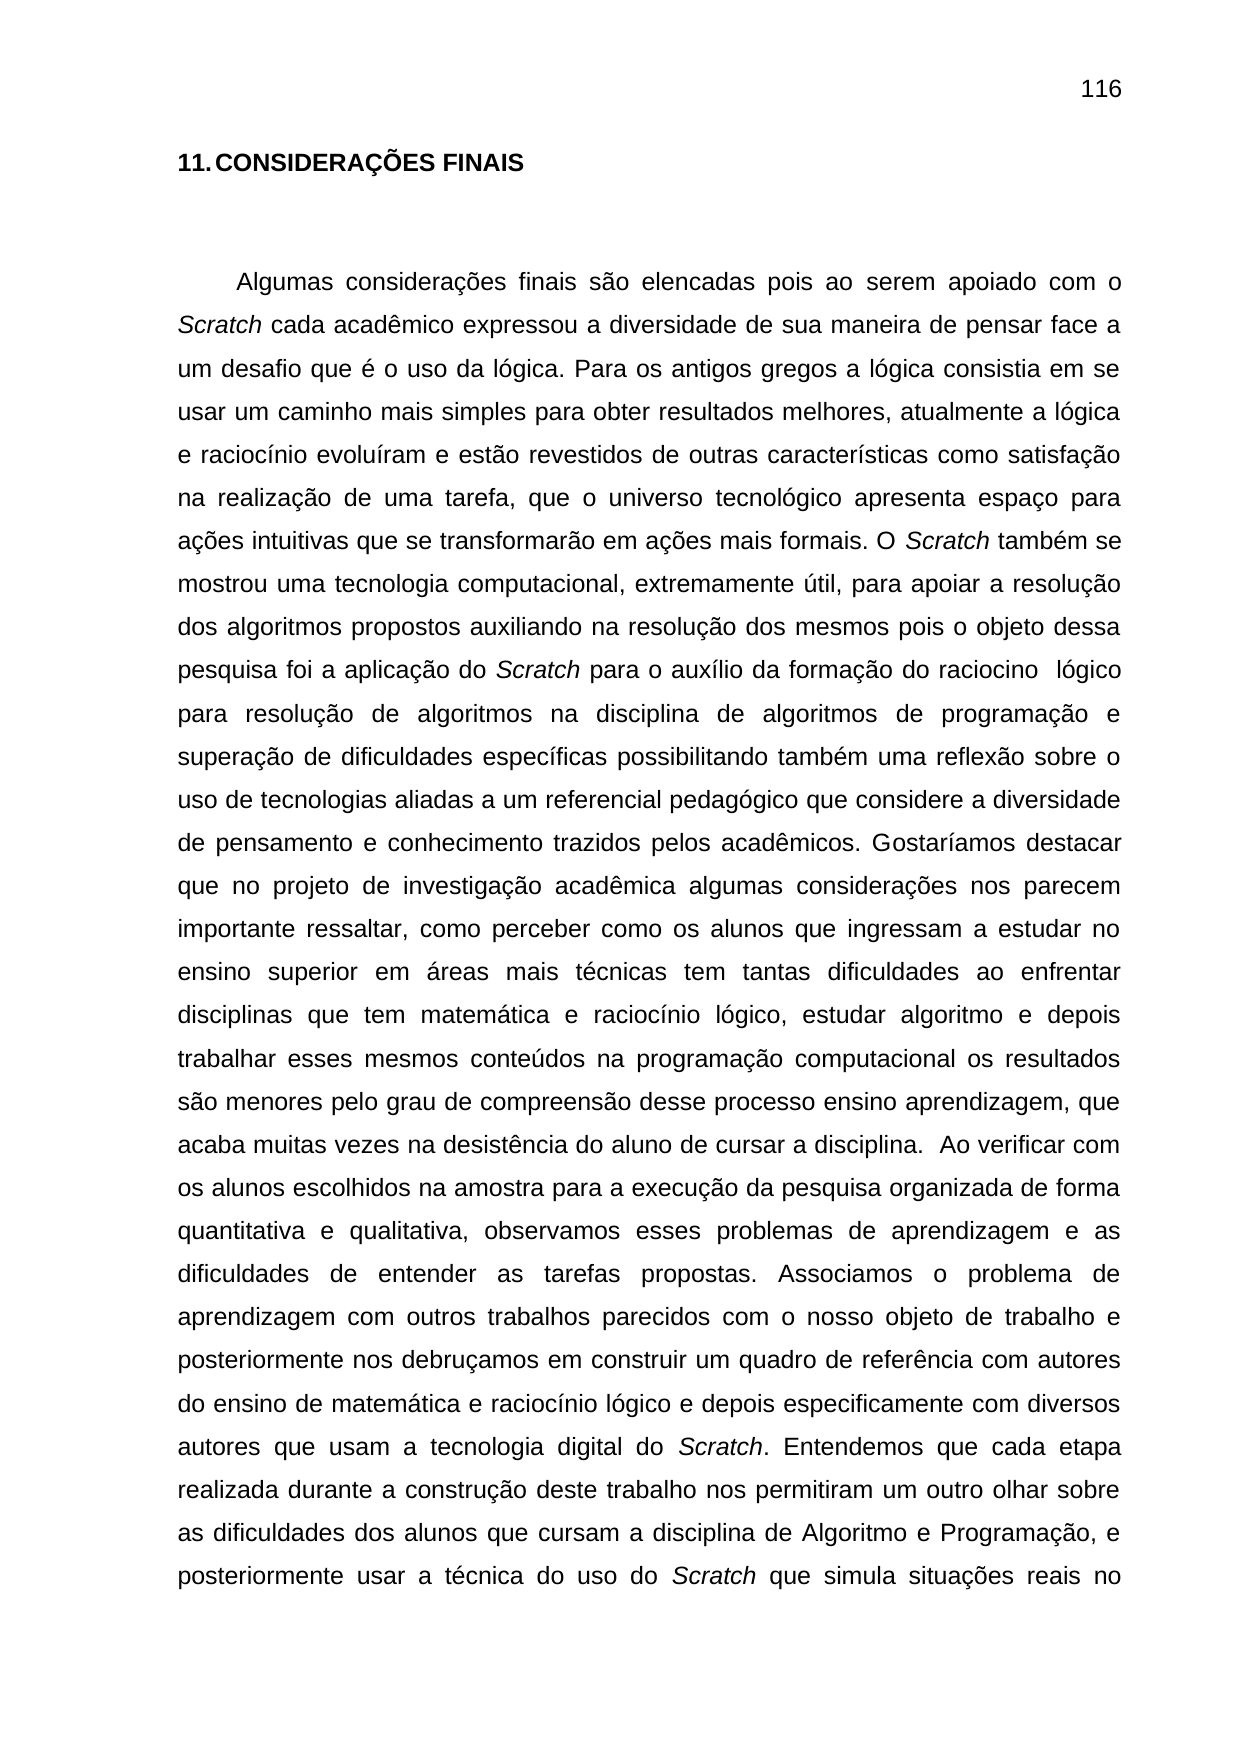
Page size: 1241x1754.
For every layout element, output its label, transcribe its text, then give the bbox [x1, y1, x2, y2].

subtitle CONSIDERAÇÕES FINAIS [177, 148, 1122, 176]
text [177, 267, 1122, 1590]
